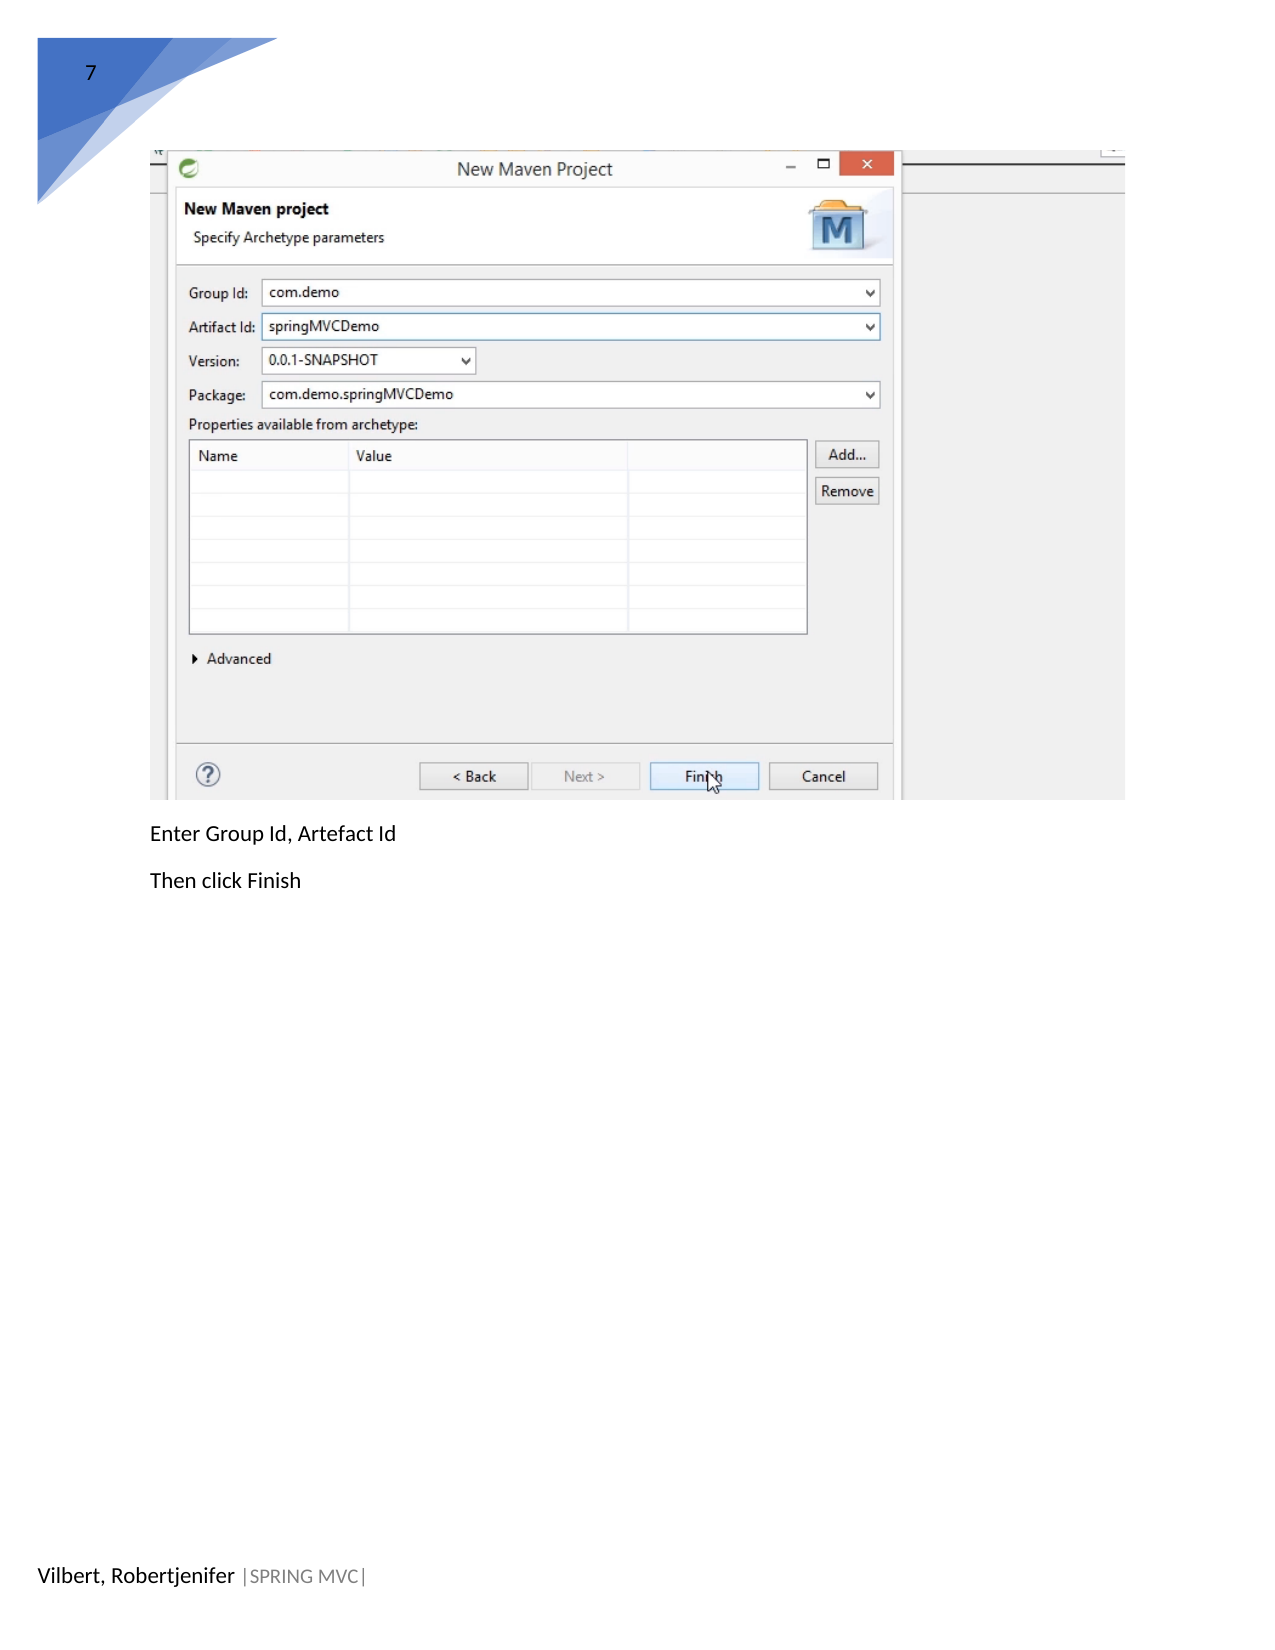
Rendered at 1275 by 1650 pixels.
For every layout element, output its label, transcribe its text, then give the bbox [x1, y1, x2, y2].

picture [37, 37, 1125, 800]
text Enter Group Id, Artefact Id [150, 819, 1125, 847]
text Then click Finish [150, 866, 1125, 894]
